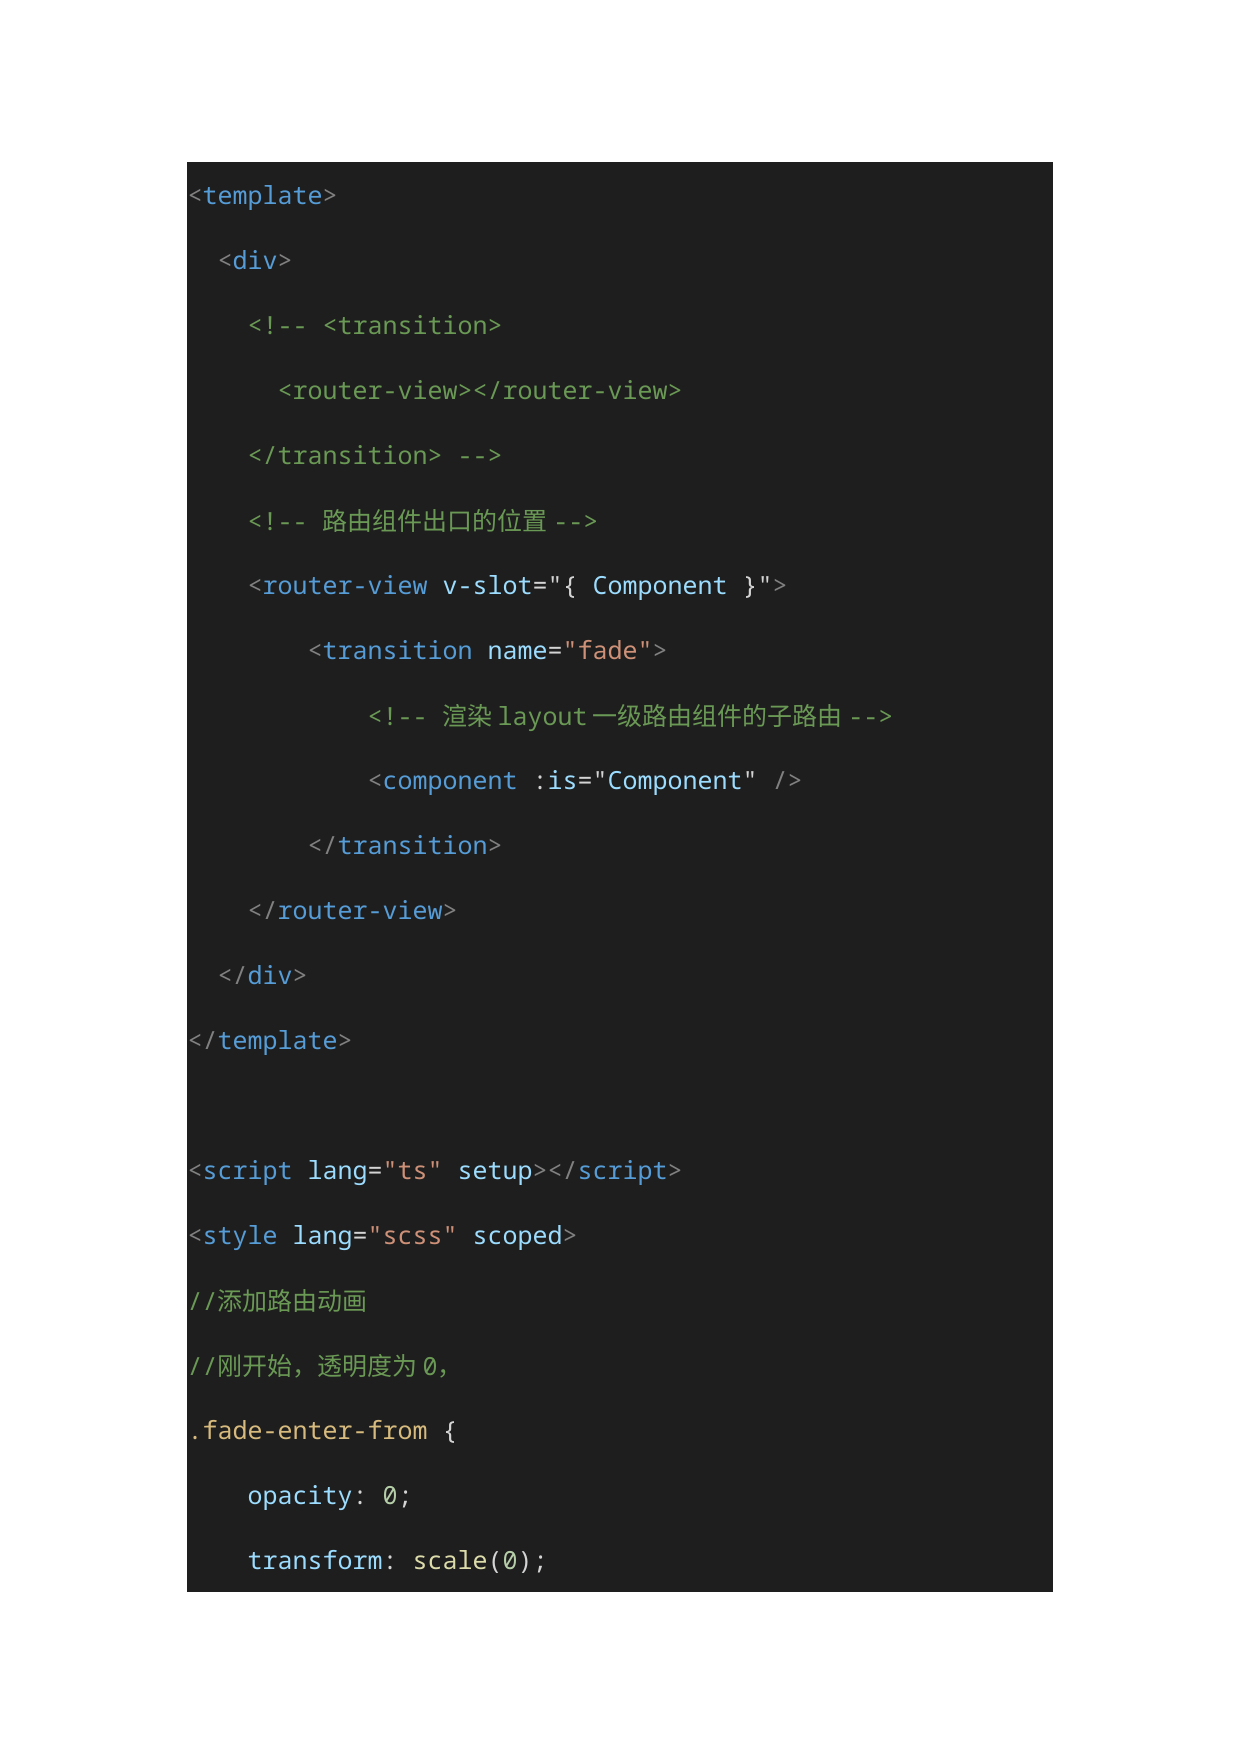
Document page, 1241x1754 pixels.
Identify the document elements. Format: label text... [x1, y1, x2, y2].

text .fade-enter-from { [187, 1397, 1053, 1462]
text <div> [187, 227, 1053, 292]
text </template> [187, 1007, 1053, 1072]
text //刚开始，透明度为0， [187, 1332, 1053, 1397]
text <!-- 路由组件出口的位置 --> [187, 487, 1053, 552]
text <style lang="scss" scoped> [187, 1202, 1053, 1267]
text </transition> --> [187, 422, 1053, 487]
text <script lang="ts" setup></script> [187, 1137, 1053, 1202]
text <component :is="Component" /> [187, 747, 1053, 812]
text <!-- <transition> [187, 292, 1053, 357]
text </router-view> [187, 877, 1053, 942]
text <router-view v-slot="{ Component }"> [187, 552, 1053, 617]
text <!-- 渲染layout一级路由组件的子路由 --> [187, 682, 1053, 747]
text //添加路由动画 [187, 1267, 1053, 1332]
text </transition> [187, 812, 1053, 877]
text <router-view></router-view> [187, 357, 1053, 422]
text opacity: 0; [187, 1462, 1053, 1527]
text <transition name="fade"> [187, 617, 1053, 682]
text transform: scale(0); [187, 1527, 1053, 1592]
text </div> [187, 942, 1053, 1007]
text <template> [187, 162, 1053, 227]
